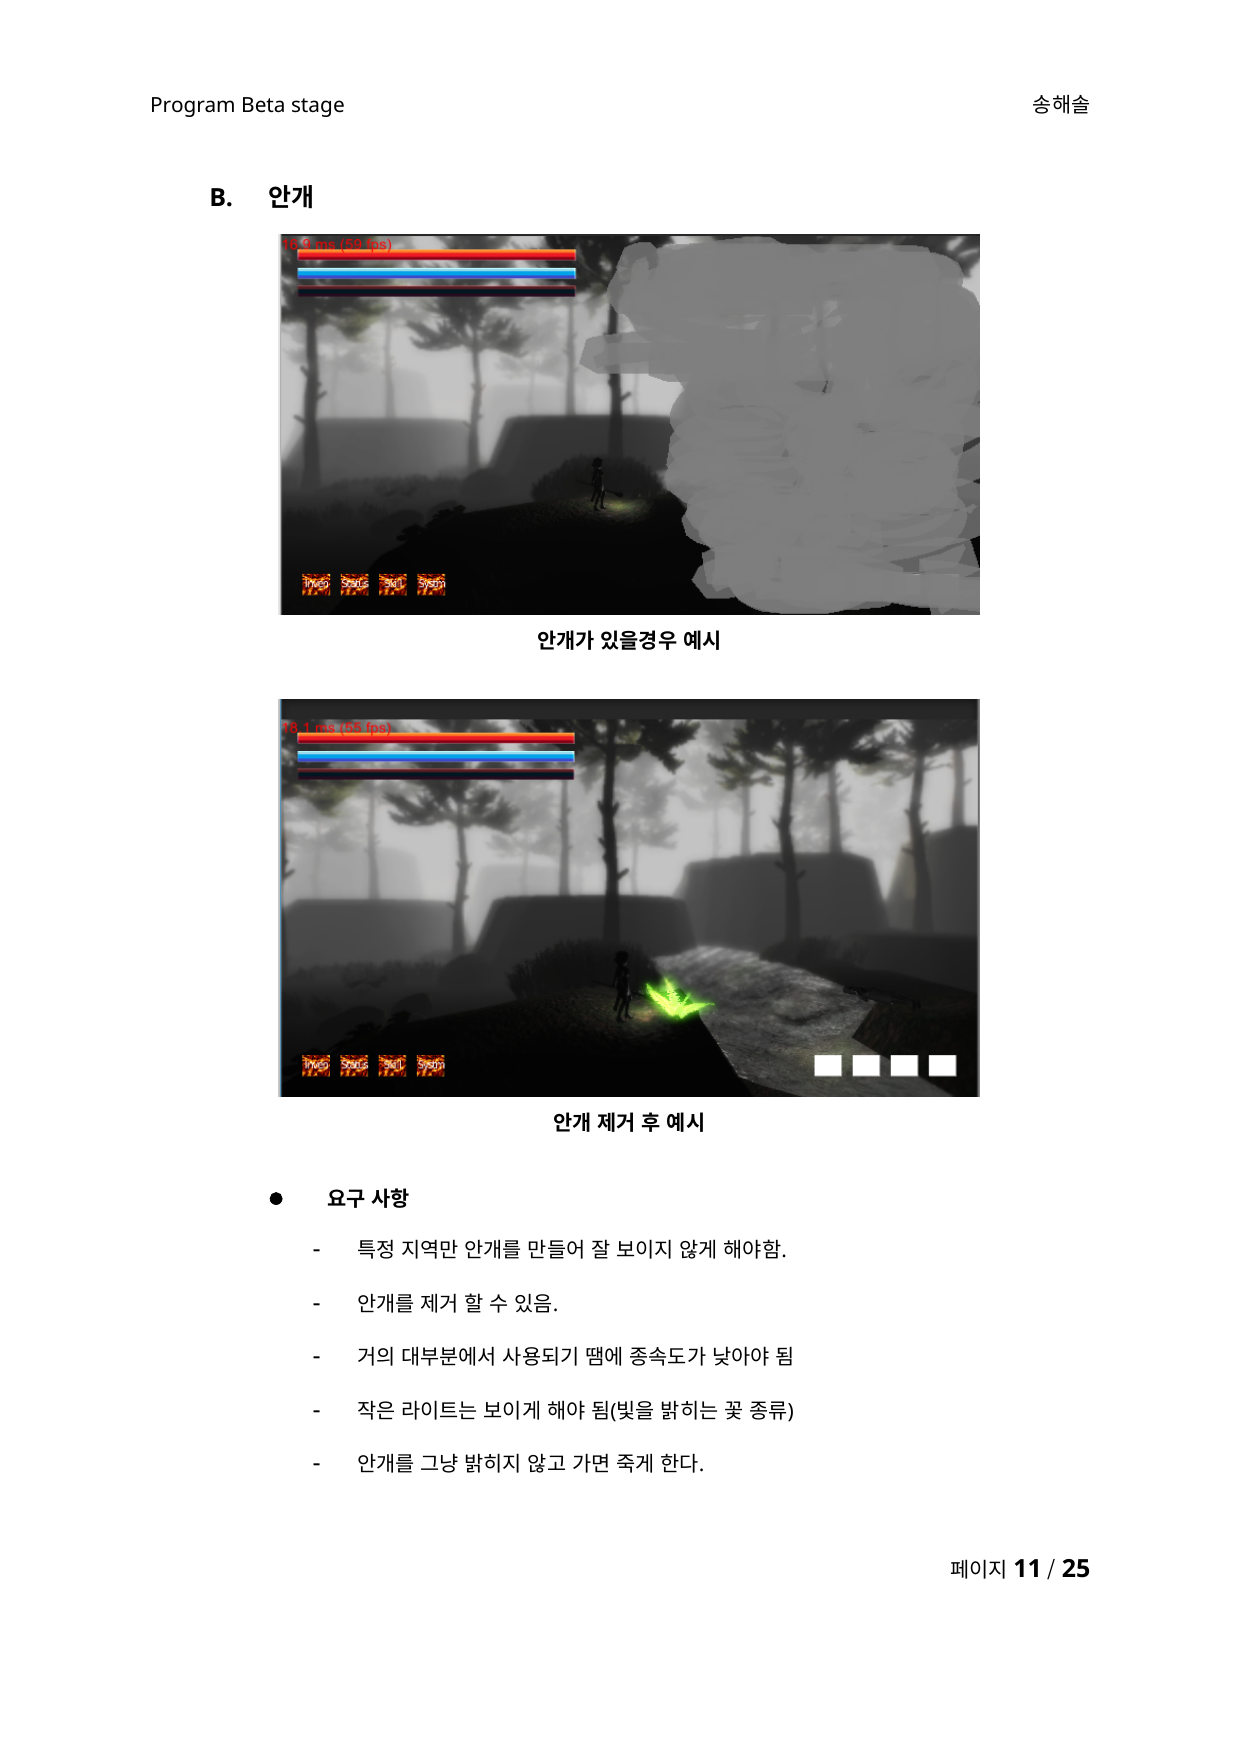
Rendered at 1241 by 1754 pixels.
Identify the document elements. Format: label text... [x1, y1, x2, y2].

picture [278, 234, 980, 615]
list 작은 라이트는 보이게 해야 됨(빛을 밝히는 꽃 종류) [312, 1391, 1090, 1425]
list 안개 [209, 177, 1090, 213]
picture [278, 699, 980, 1097]
list 안개를 그냥 밝히지 않고 가면 죽게 한다. [312, 1445, 1090, 1479]
list 안개를 제거 할 수 있음. [312, 1284, 1090, 1318]
list 특정 지역만 안개를 만들어 잘 보이지 않게 해야함. [312, 1231, 1090, 1265]
list 거의 대부분에서 사용되기 땜에 종속도가 낮아야 됨 [312, 1338, 1090, 1372]
